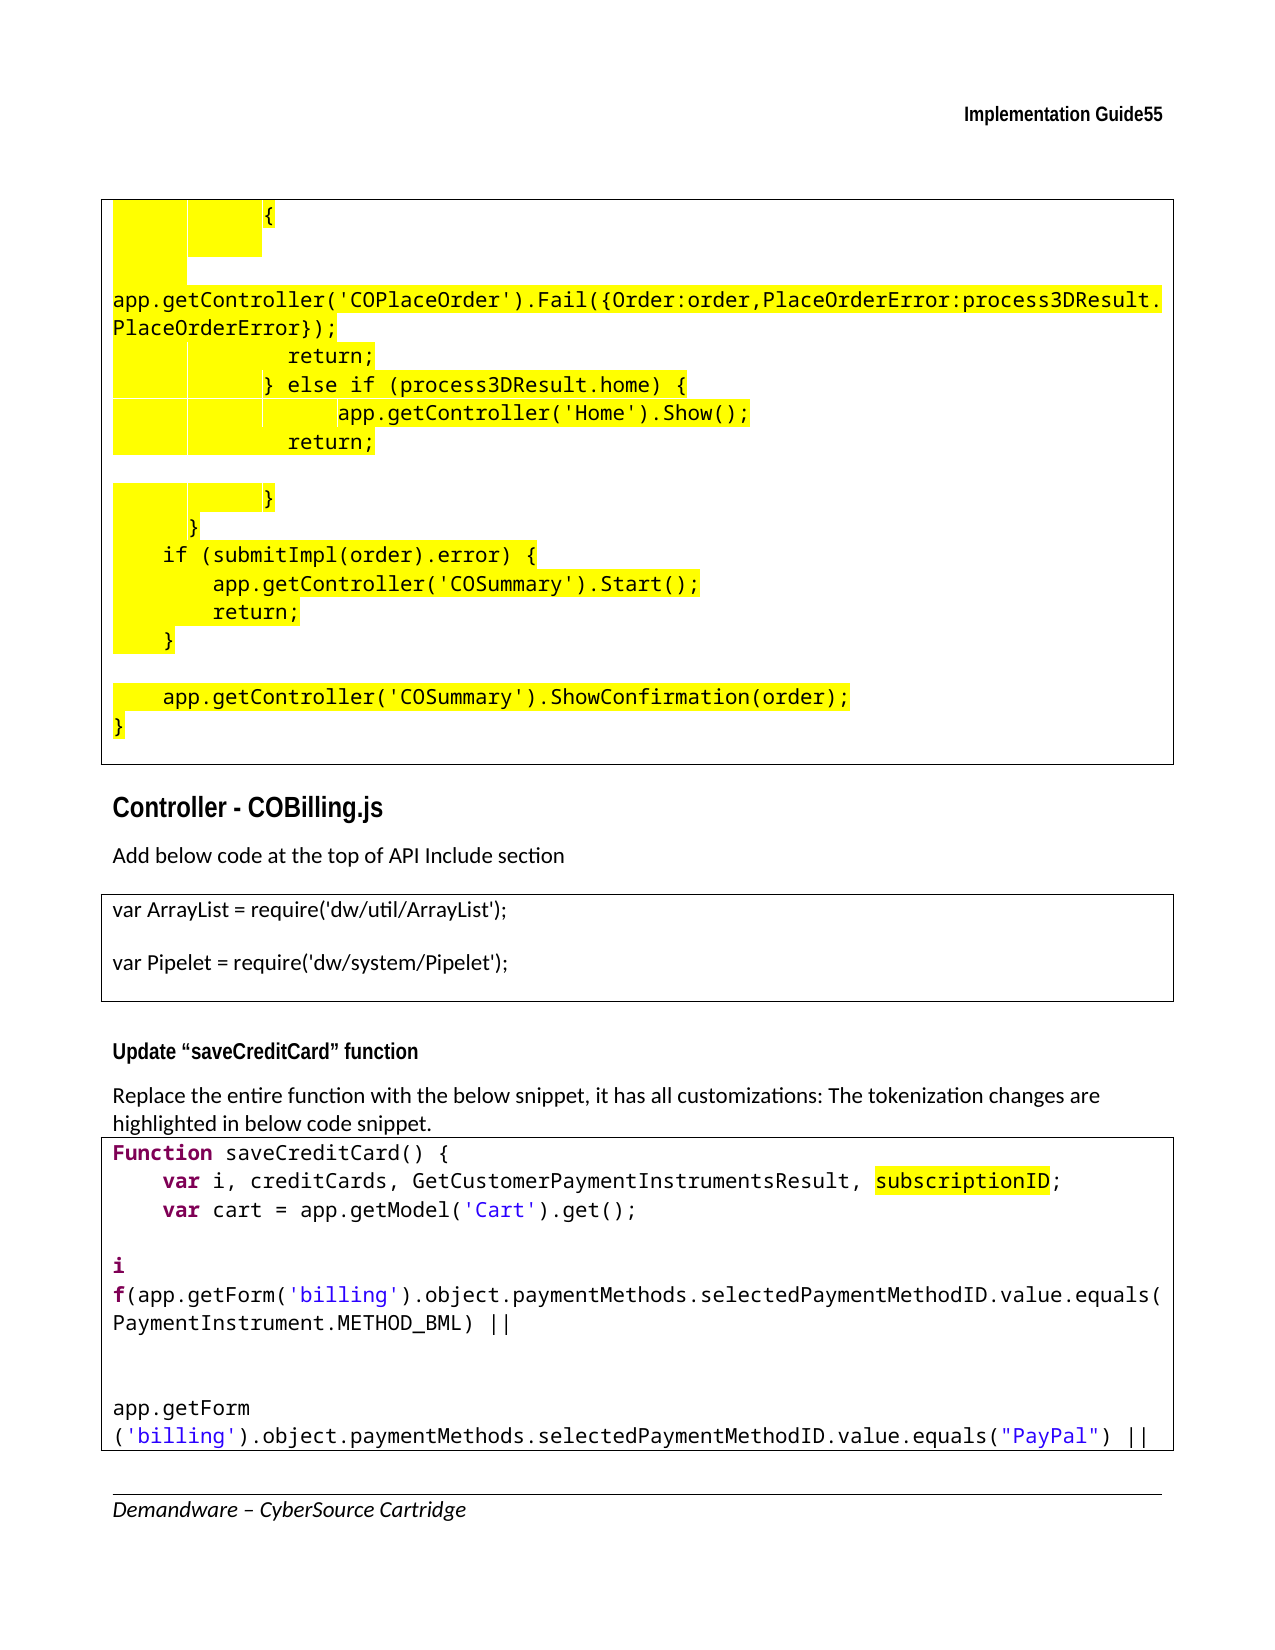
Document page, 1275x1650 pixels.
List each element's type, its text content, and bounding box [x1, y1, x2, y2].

text Replace the entire function with the below snippet, it has all customizations: The tokenization changes are highlighted in below code snippet. [112, 1081, 1162, 1137]
text Add below code at the top of API Include section [112, 841, 1162, 869]
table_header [102, 200, 1173, 764]
subtitle Controller - COBilling.js [112, 790, 1162, 823]
table_header var ArrayList = require('dw/util/ArrayList'); var Pipelet = require('dw/system/Pipelet'); [102, 895, 1173, 1001]
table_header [102, 1138, 1173, 1450]
subtitle Update “saveCreditCard” function [112, 1038, 1162, 1064]
